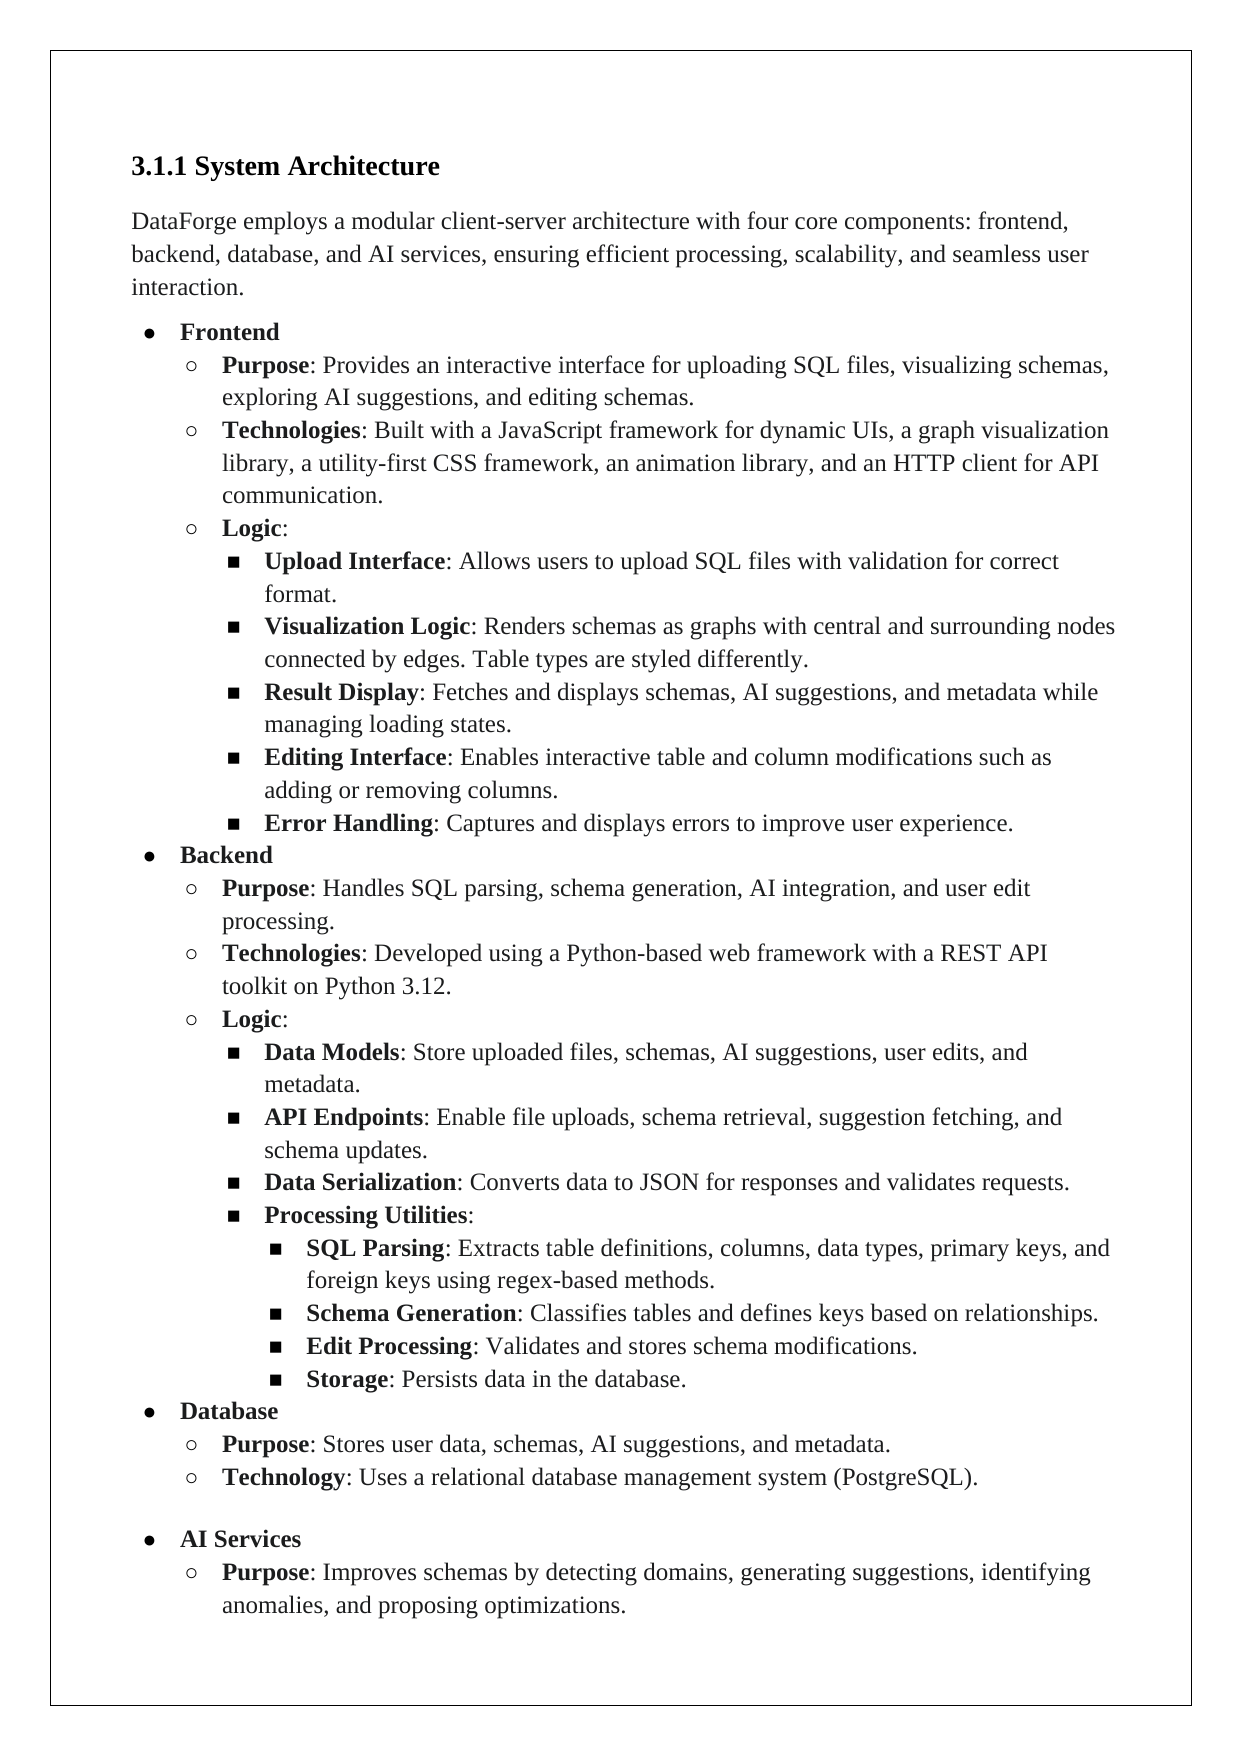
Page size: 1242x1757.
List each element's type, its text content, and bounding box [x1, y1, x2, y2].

list AI Services [142, 1524, 1117, 1553]
subtitle 3.1.1 System Architecture [131, 149, 1117, 182]
list Editing Interface: Enables interactive table and column modifications such as adding or removing columns. [227, 742, 1117, 804]
list Database [142, 1396, 1117, 1425]
list Backend [142, 840, 1117, 869]
list Logic: [184, 513, 1117, 542]
list Purpose: Handles SQL parsing, schema generation, AI integration, and user edit processing. [184, 873, 1117, 934]
list Schema Generation: Classifies tables and defines keys based on relationships. [269, 1298, 1117, 1327]
list Error Handling: Captures and displays errors to improve user experience. [227, 808, 1117, 836]
list Logic: [184, 1004, 1117, 1033]
list API Endpoints: Enable file uploads, schema retrieval, suggestion fetching, and schema updates. [227, 1102, 1117, 1163]
list Storage: Persists data in the database. [269, 1364, 1117, 1392]
list Visualization Logic: Renders schemas as graphs with central and surrounding nodes connected by edges. Table types are styled differently. [227, 611, 1117, 673]
list Frontend [142, 317, 1117, 346]
list Data Models: Store uploaded files, schemas, AI suggestions, user edits, and metadata. [227, 1037, 1117, 1098]
text DataForge employs a modular client-server architecture with four core components: frontend, backend, database, and AI services, ensuring efficient processing, scalability, and seamless user interaction. [131, 206, 1117, 301]
list Processing Utilities: [227, 1200, 1117, 1229]
list Purpose: Improves schemas by detecting domains, generating suggestions, identifying anomalies, and proposing optimizations. [184, 1557, 1117, 1619]
list SQL Parsing: Extracts table definitions, columns, data types, primary keys, and foreign keys using regex-based methods. [269, 1233, 1117, 1294]
list Data Serialization: Converts data to JSON for responses and validates requests. [227, 1167, 1117, 1196]
list Edit Processing: Validates and stores schema modifications. [269, 1331, 1117, 1360]
list Technology: Uses a relational database management system (PostgreSQL). [184, 1462, 1117, 1491]
list Upload Interface: Allows users to upload SQL files with validation for correct format. [227, 546, 1117, 607]
list Technologies: Built with a JavaScript framework for dynamic UIs, a graph visualization library, a utility-first CSS framework, an animation library, and an HTTP client for API communication. [184, 415, 1117, 509]
list Result Display: Fetches and displays schemas, AI suggestions, and metadata while managing loading states. [227, 677, 1117, 738]
list Purpose: Provides an interactive interface for uploading SQL files, visualizing schemas, exploring AI suggestions, and editing schemas. [184, 350, 1117, 411]
list Technologies: Developed using a Python-based web framework with a REST API toolkit on Python 3.12. [184, 938, 1117, 1000]
list Purpose: Stores user data, schemas, AI suggestions, and metadata. [184, 1429, 1117, 1458]
